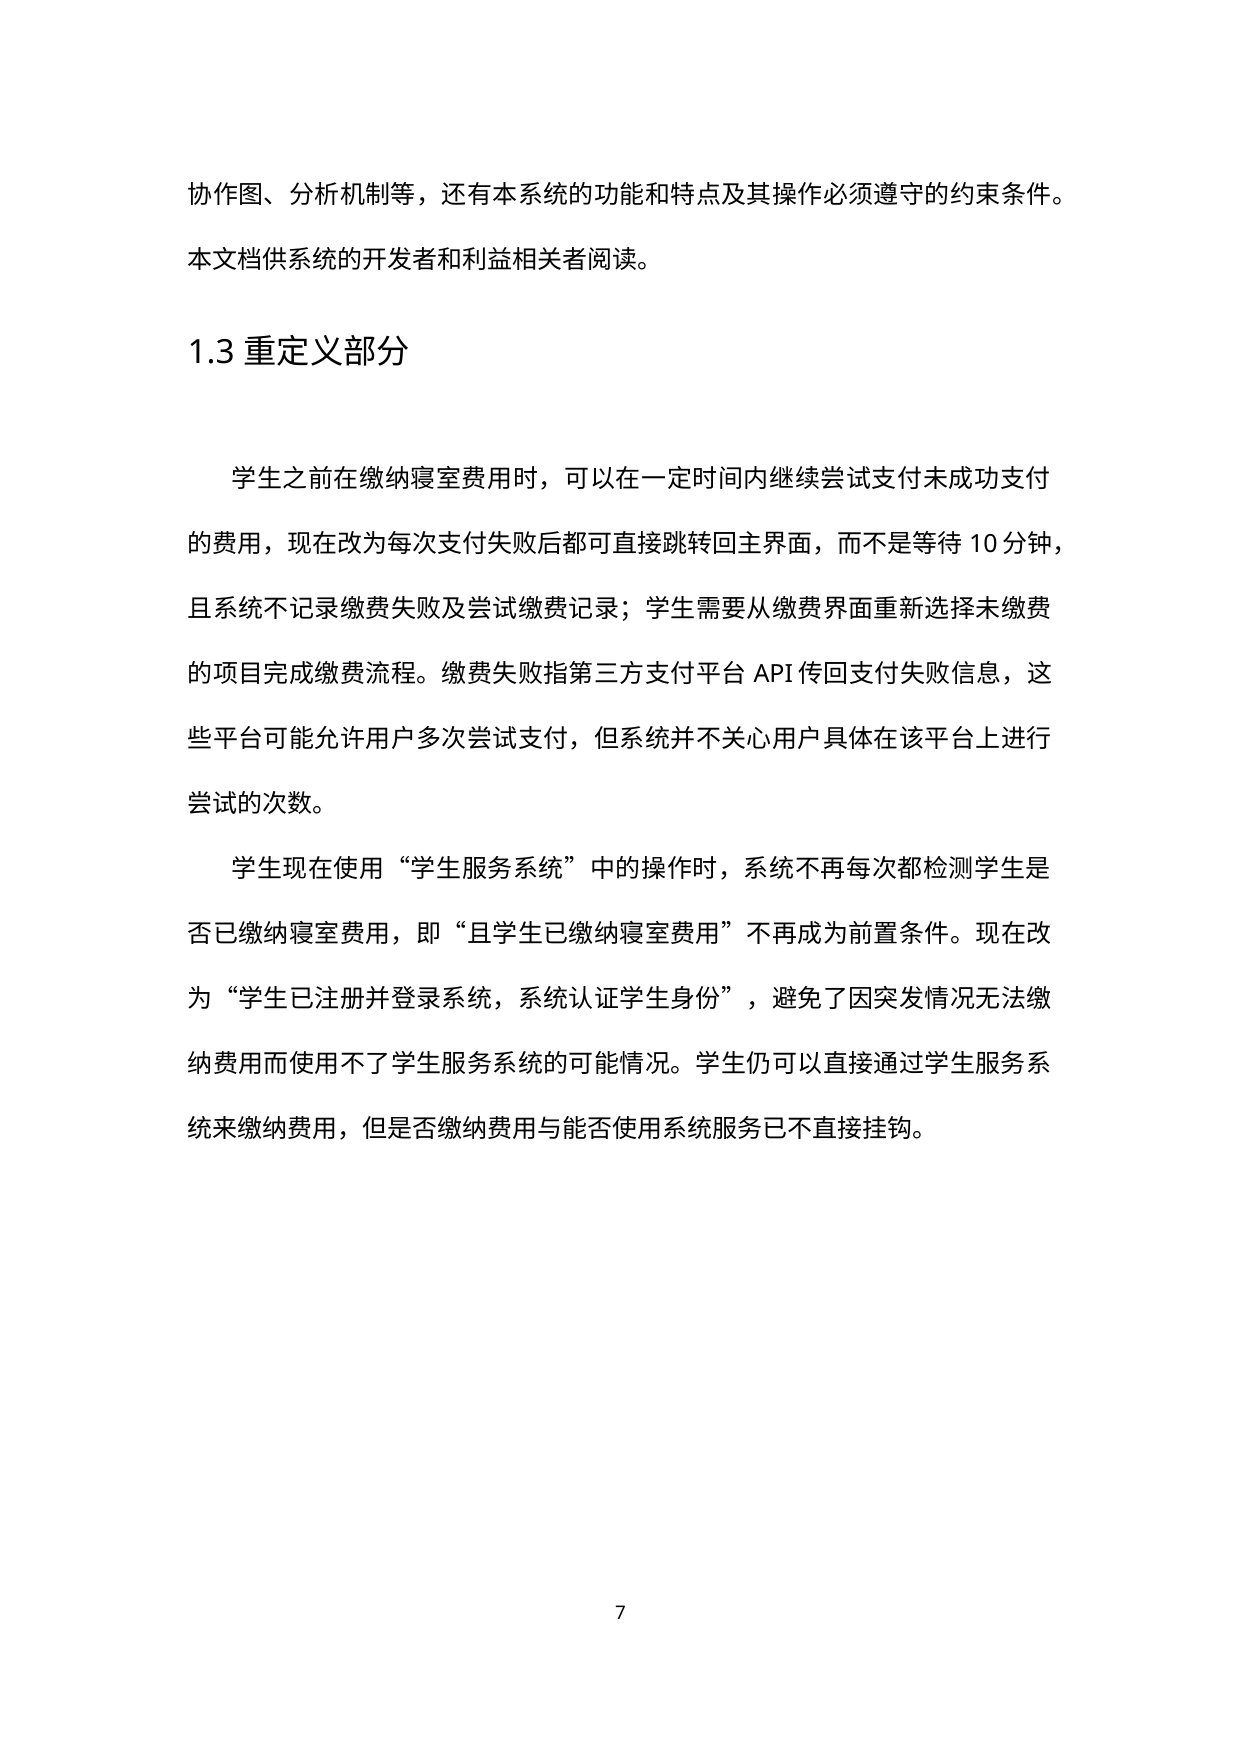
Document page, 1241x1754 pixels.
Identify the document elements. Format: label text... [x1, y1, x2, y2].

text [187, 160, 1053, 290]
text 学生之前在缴纳寝室费用时，可以在一定时间内继续尝试支付未成功支付的费用，现在改为每次支付失败后都可直接跳转回主界面，而不是等待10分钟，且系统不记录缴费失败及尝试缴费记录；学生需要从缴费界面重新选择未缴费的项目完成缴费流程。缴费失败指第三方支付平台API传回支付失败信息，这些平台可能允许用户多次尝试支付，但系统并不关心用户具体在该平台上进行尝试的次数。 [187, 444, 1053, 834]
text 学生现在使用“学生服务系统”中的操作时，系统不再每次都检测学生是否已缴纳寝室费用，即“且学生已缴纳寝室费用”不再成为前置条件。现在改为“学生已注册并登录系统，系统认证学生身份”，避免了因突发情况无法缴纳费用而使用不了学生服务系统的可能情况。学生仍可以直接通过学生服务系统来缴纳费用，但是否缴纳费用与能否使用系统服务已不直接挂钩。 [187, 834, 1053, 1159]
subtitle 1.3 重定义部分 [187, 317, 1053, 382]
